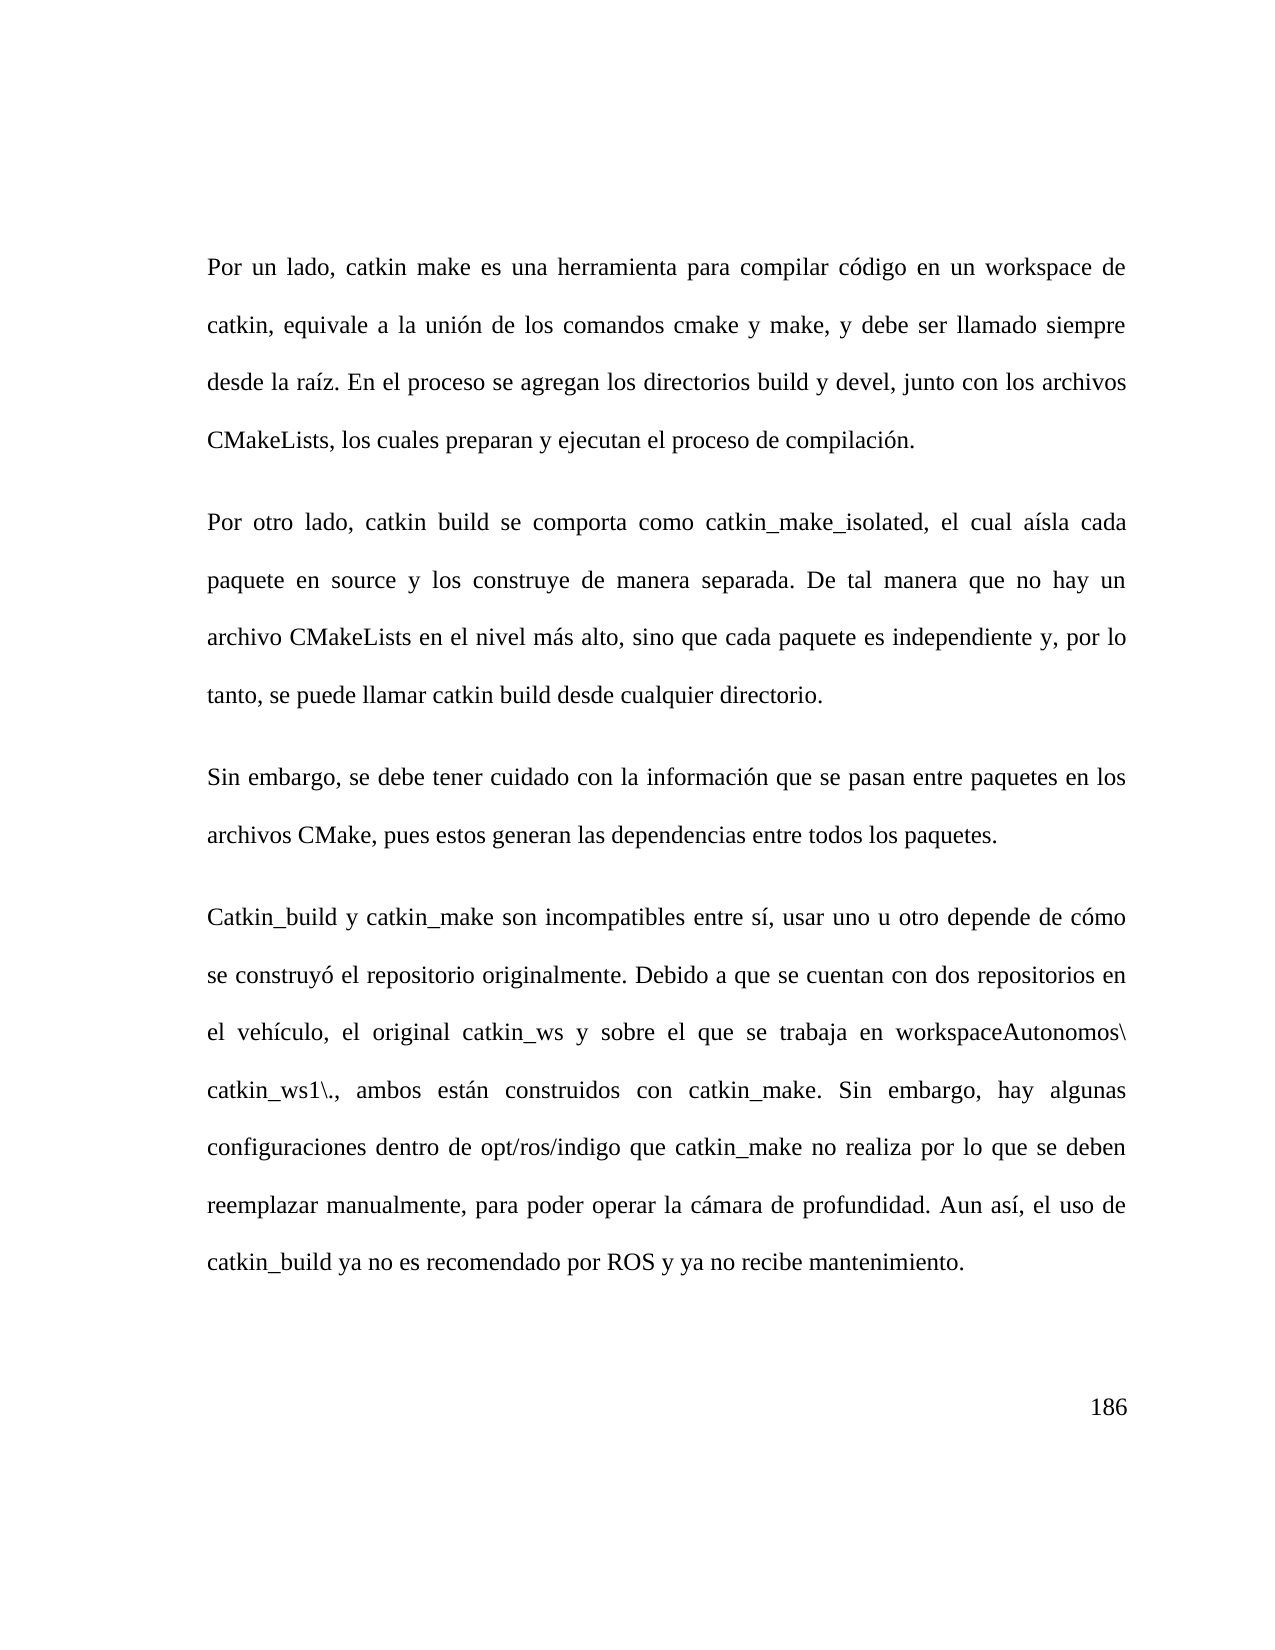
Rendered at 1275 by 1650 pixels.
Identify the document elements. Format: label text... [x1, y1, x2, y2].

text Por un lado, catkin make es una herramienta para compilar código en un workspace de catkin, equivale a la unión de los comandos cmake y make, y debe ser llamado siempre desde la raíz. En el proceso se agregan los directorios build y devel, junto con los archivos CMakeLists, los cuales preparan y ejecutan el proceso de compilación. [207, 252, 1127, 454]
text Sin embargo, se debe tener cuidado con la información que se pasan entre paquetes en los archivos CMake, pues estos generan las dependencias entre todos los paquetes. [207, 762, 1127, 849]
text Catkin_build y catkin_make son incompatibles entre sí, usar uno u otro depende de cómo se construyó el repositorio originalmente. Debido a que se cuentan con dos repositorios en el vehículo, el original catkin_ws y sobre el que se trabaja en workspaceAutonomos\catkin_ws1\., ambos están construidos con catkin_make. Sin embargo, hay algunas configuraciones dentro de opt/ros/indigo que catkin_make no realiza por lo que se deben reemplazar manualmente, para poder operar la cámara de profundidad. Aun así, el uso de catkin_build ya no es recomendado por ROS y ya no recibe mantenimiento. [207, 902, 1127, 1276]
text Por otro lado, catkin build se comporta como catkin_make_isolated, el cual aísla cada paquete en source y los construye de manera separada. De tal manera que no hay un archivo CMakeLists en el nivel más alto, sino que cada paquete es independiente y, por lo tanto, se puede llamar catkin build desde cualquier directorio. [207, 507, 1127, 709]
